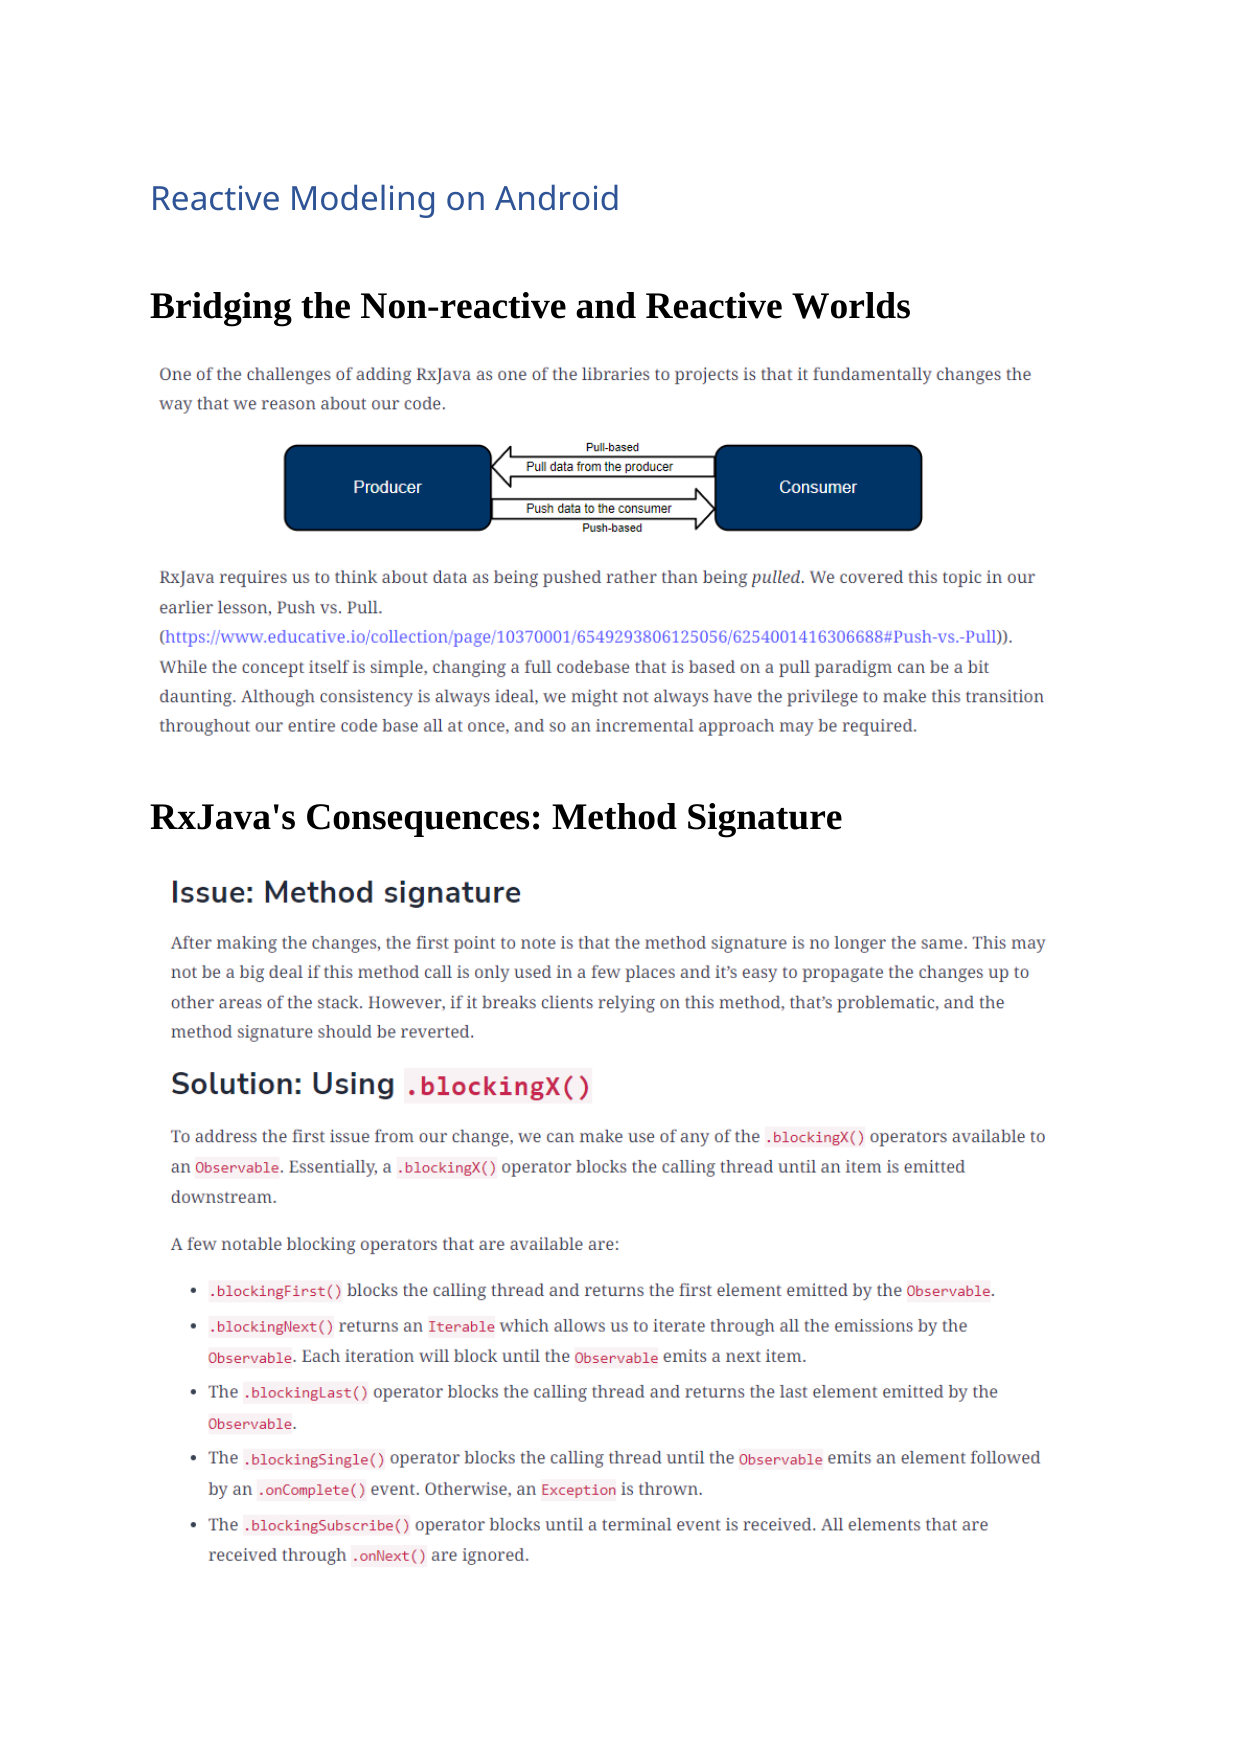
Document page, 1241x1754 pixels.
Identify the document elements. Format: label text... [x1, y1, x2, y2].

subtitle RxJava's Consequences: Method Signature [150, 794, 1090, 838]
picture [150, 866, 1091, 1588]
picture [150, 355, 1091, 764]
subtitle Reactive Modeling on Android [150, 175, 1090, 220]
subtitle Bridging the Non-reactive and Reactive Worlds [150, 283, 1090, 326]
